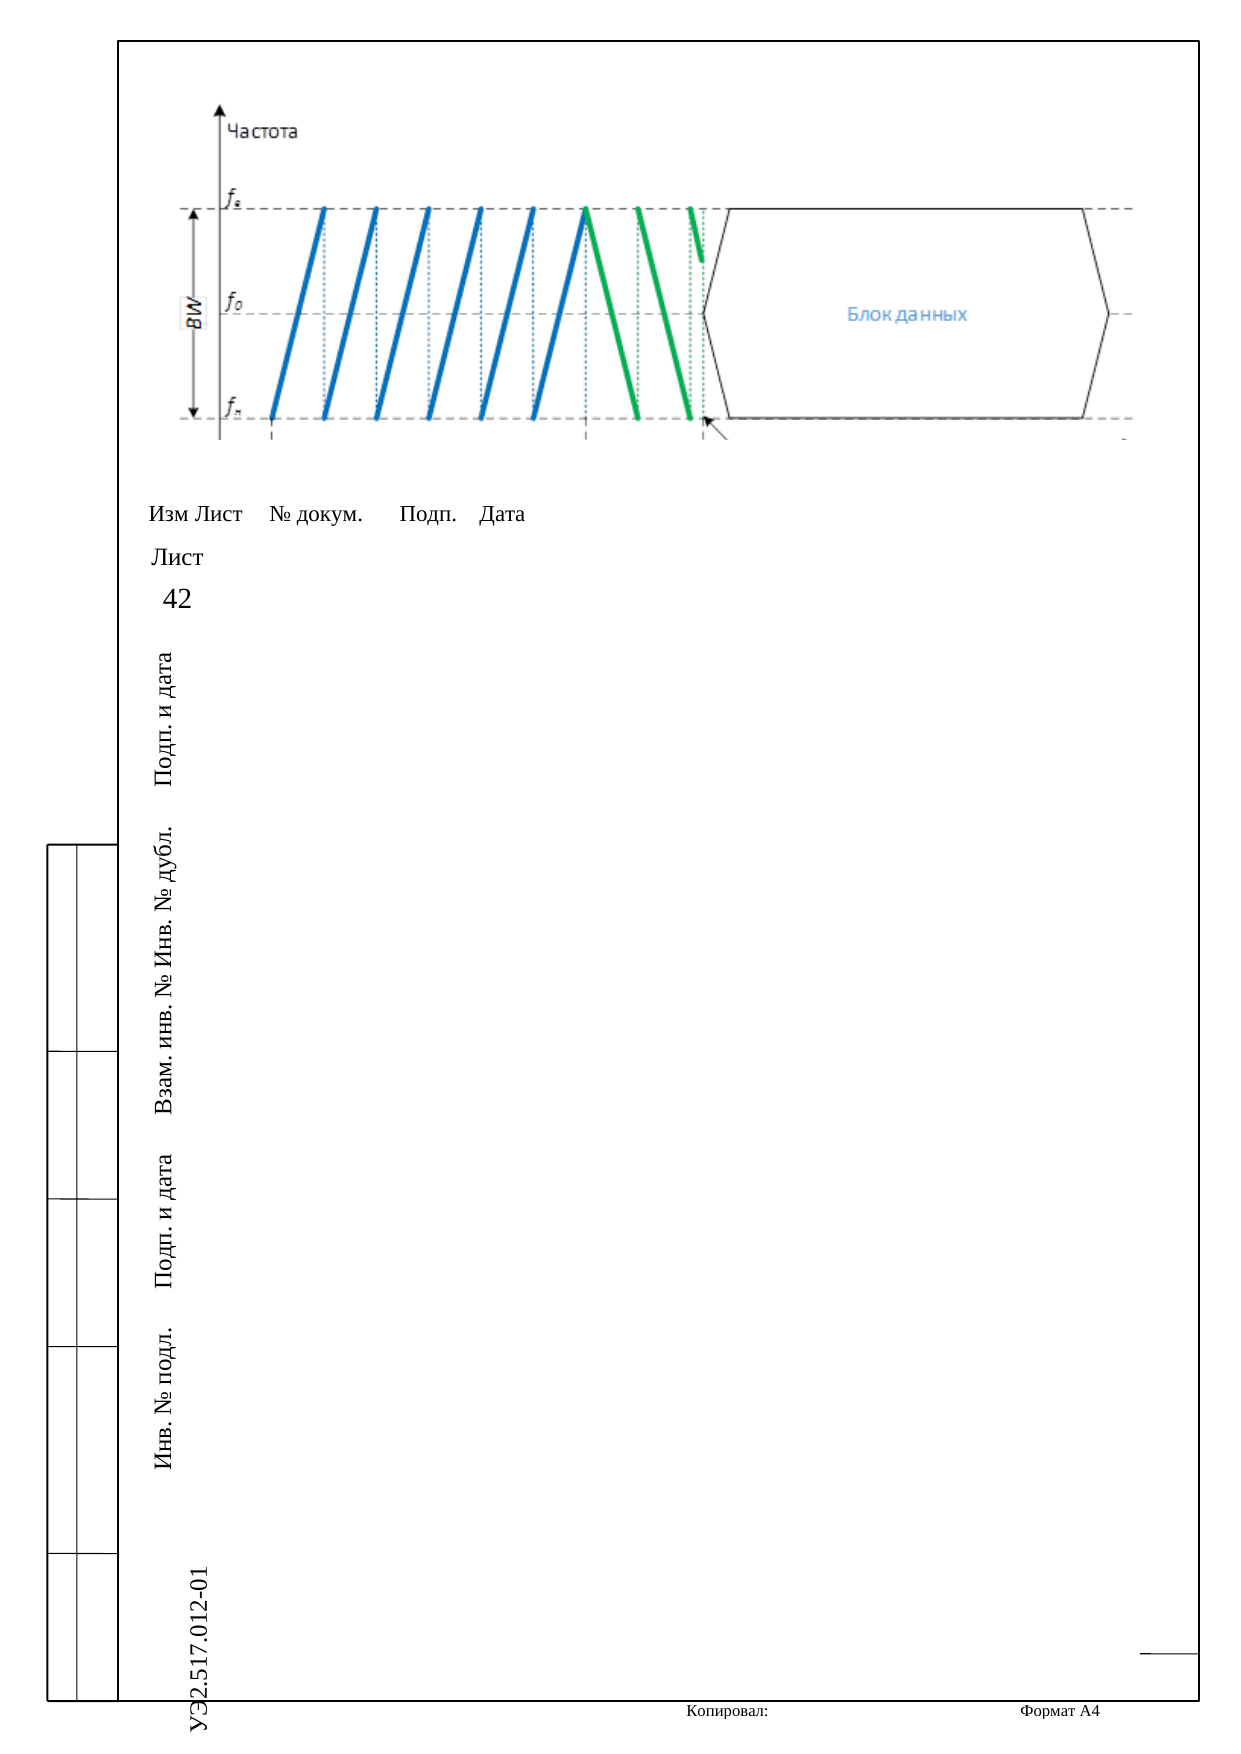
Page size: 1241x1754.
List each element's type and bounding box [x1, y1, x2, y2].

picture [177, 88, 1152, 440]
